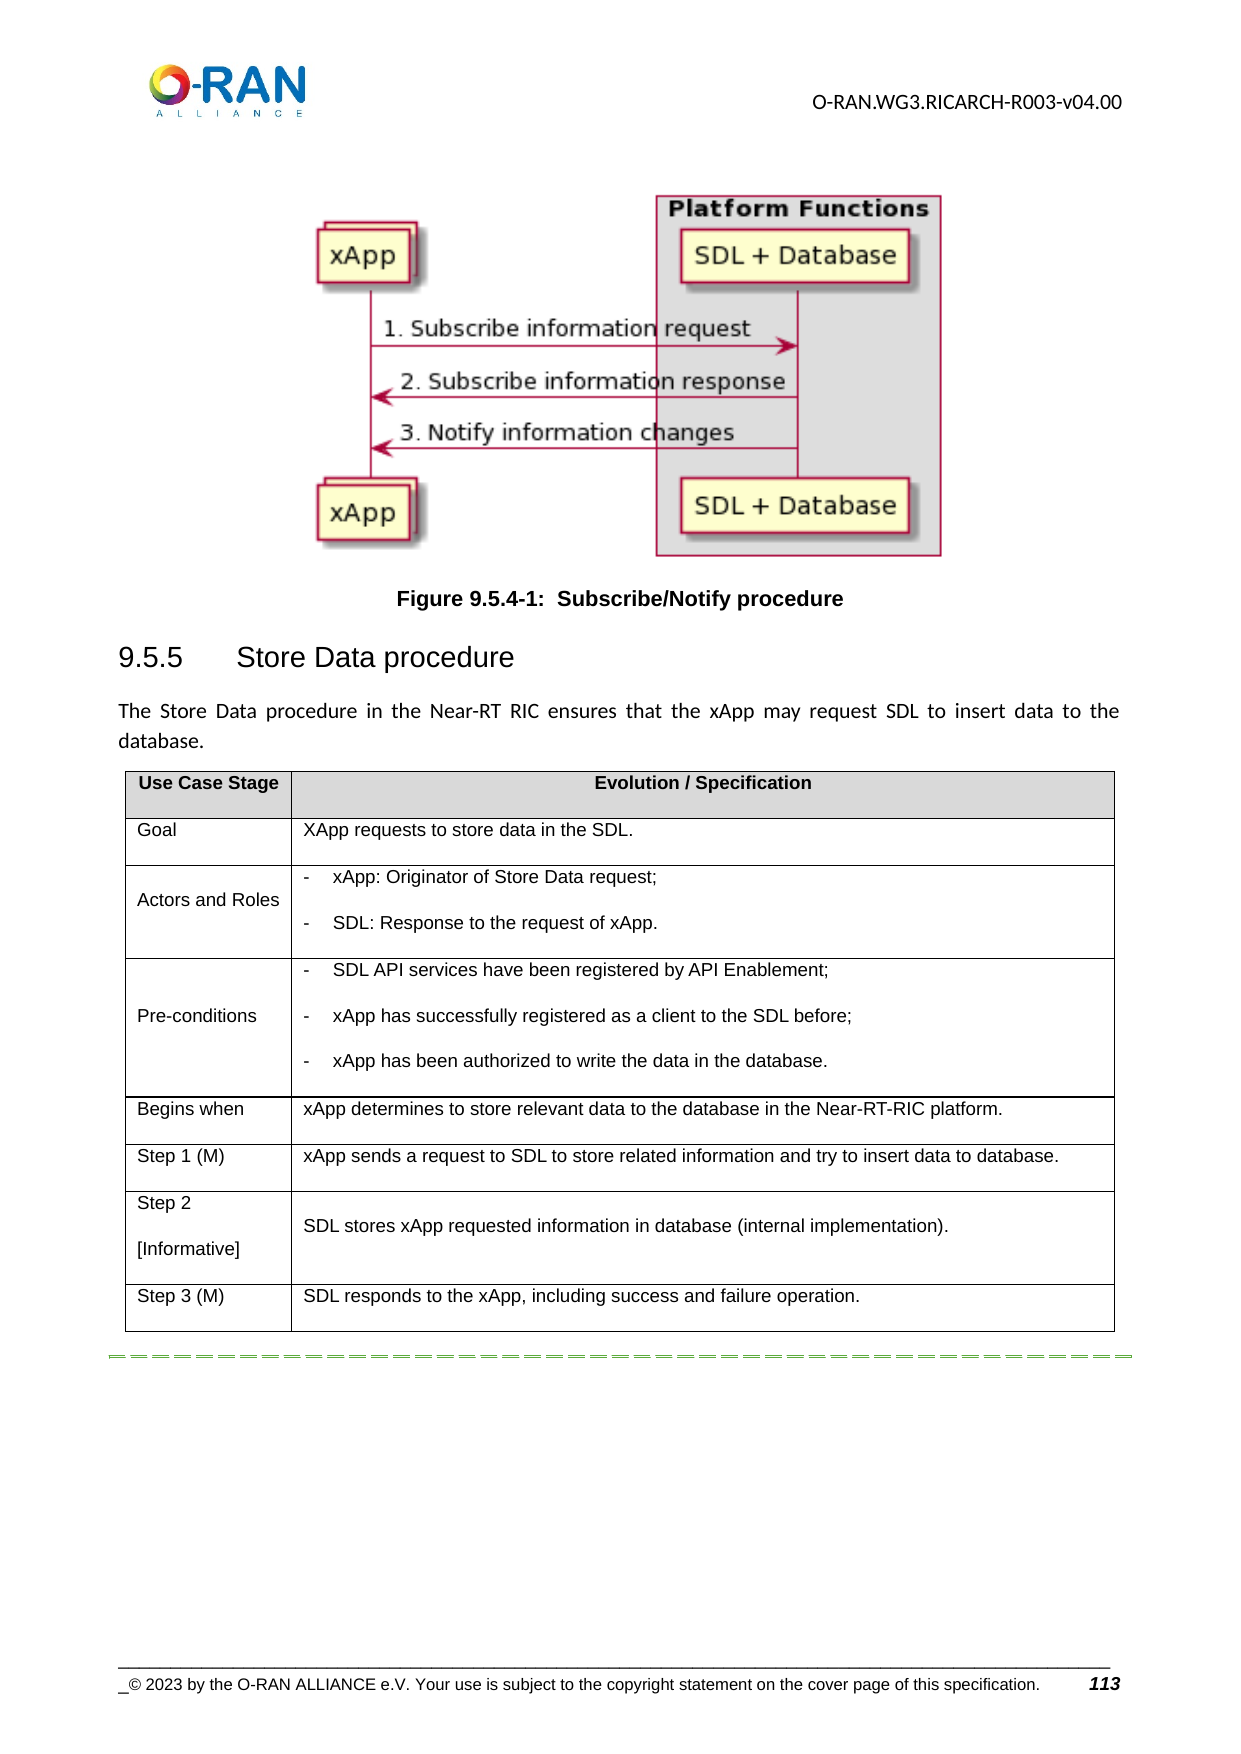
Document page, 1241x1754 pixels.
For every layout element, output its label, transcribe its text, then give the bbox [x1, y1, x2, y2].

text Figure 9.5.4-1: Subscribe/Notify procedure [118, 586, 1122, 611]
picture [291, 185, 949, 564]
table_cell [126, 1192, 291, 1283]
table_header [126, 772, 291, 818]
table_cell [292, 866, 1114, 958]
text The Store Data procedure in the Near-RT RIC ensures that the xApp may request SDL to insert data to the database. [118, 697, 1122, 754]
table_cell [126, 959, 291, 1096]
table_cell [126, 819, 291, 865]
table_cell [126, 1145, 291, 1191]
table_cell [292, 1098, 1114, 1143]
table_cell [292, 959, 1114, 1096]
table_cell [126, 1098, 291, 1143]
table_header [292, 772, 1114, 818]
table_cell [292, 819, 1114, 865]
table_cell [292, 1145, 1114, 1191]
picture [139, 51, 315, 123]
subtitle 9.5.5 Store Data procedure [118, 640, 1122, 673]
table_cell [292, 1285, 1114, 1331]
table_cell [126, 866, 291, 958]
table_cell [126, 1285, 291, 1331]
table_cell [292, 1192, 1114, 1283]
